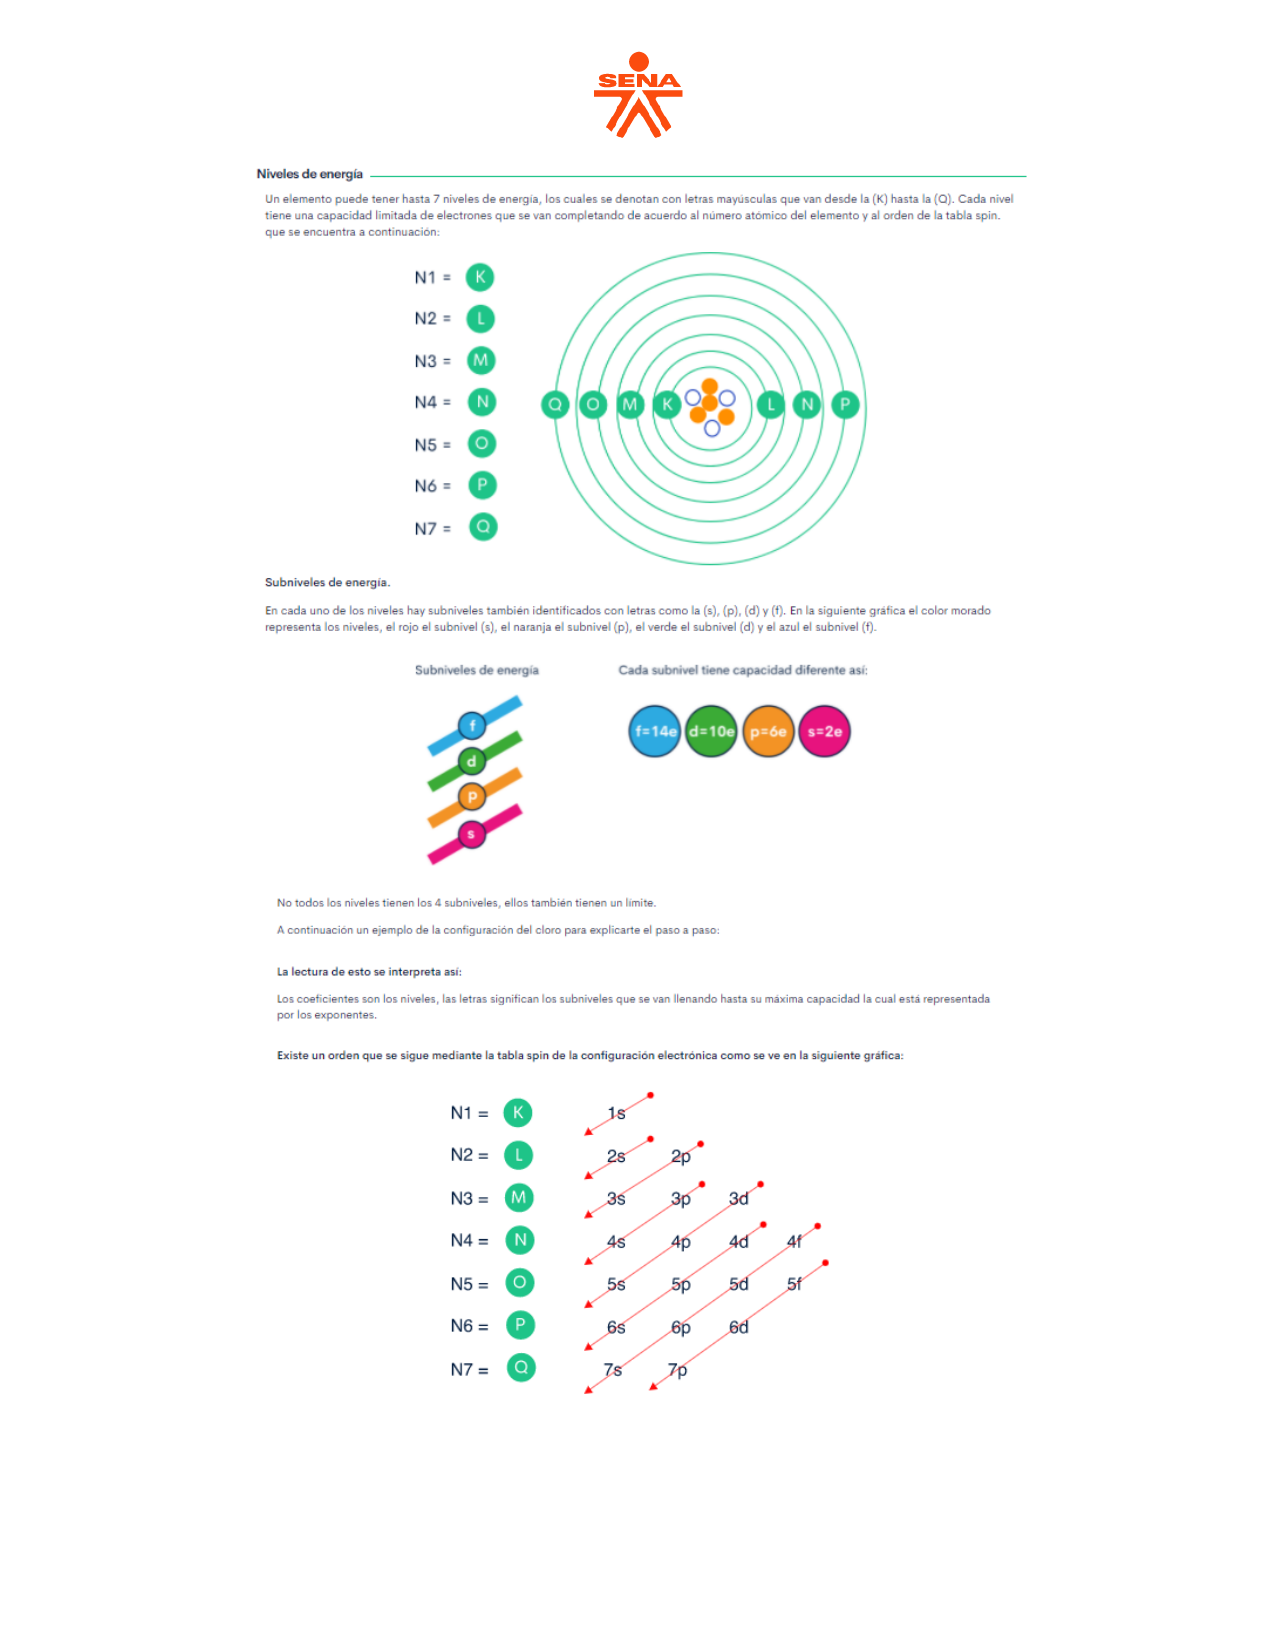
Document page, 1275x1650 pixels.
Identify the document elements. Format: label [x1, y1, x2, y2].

picture [594, 51, 683, 138]
picture [263, 884, 1012, 1412]
picture [239, 150, 1036, 876]
